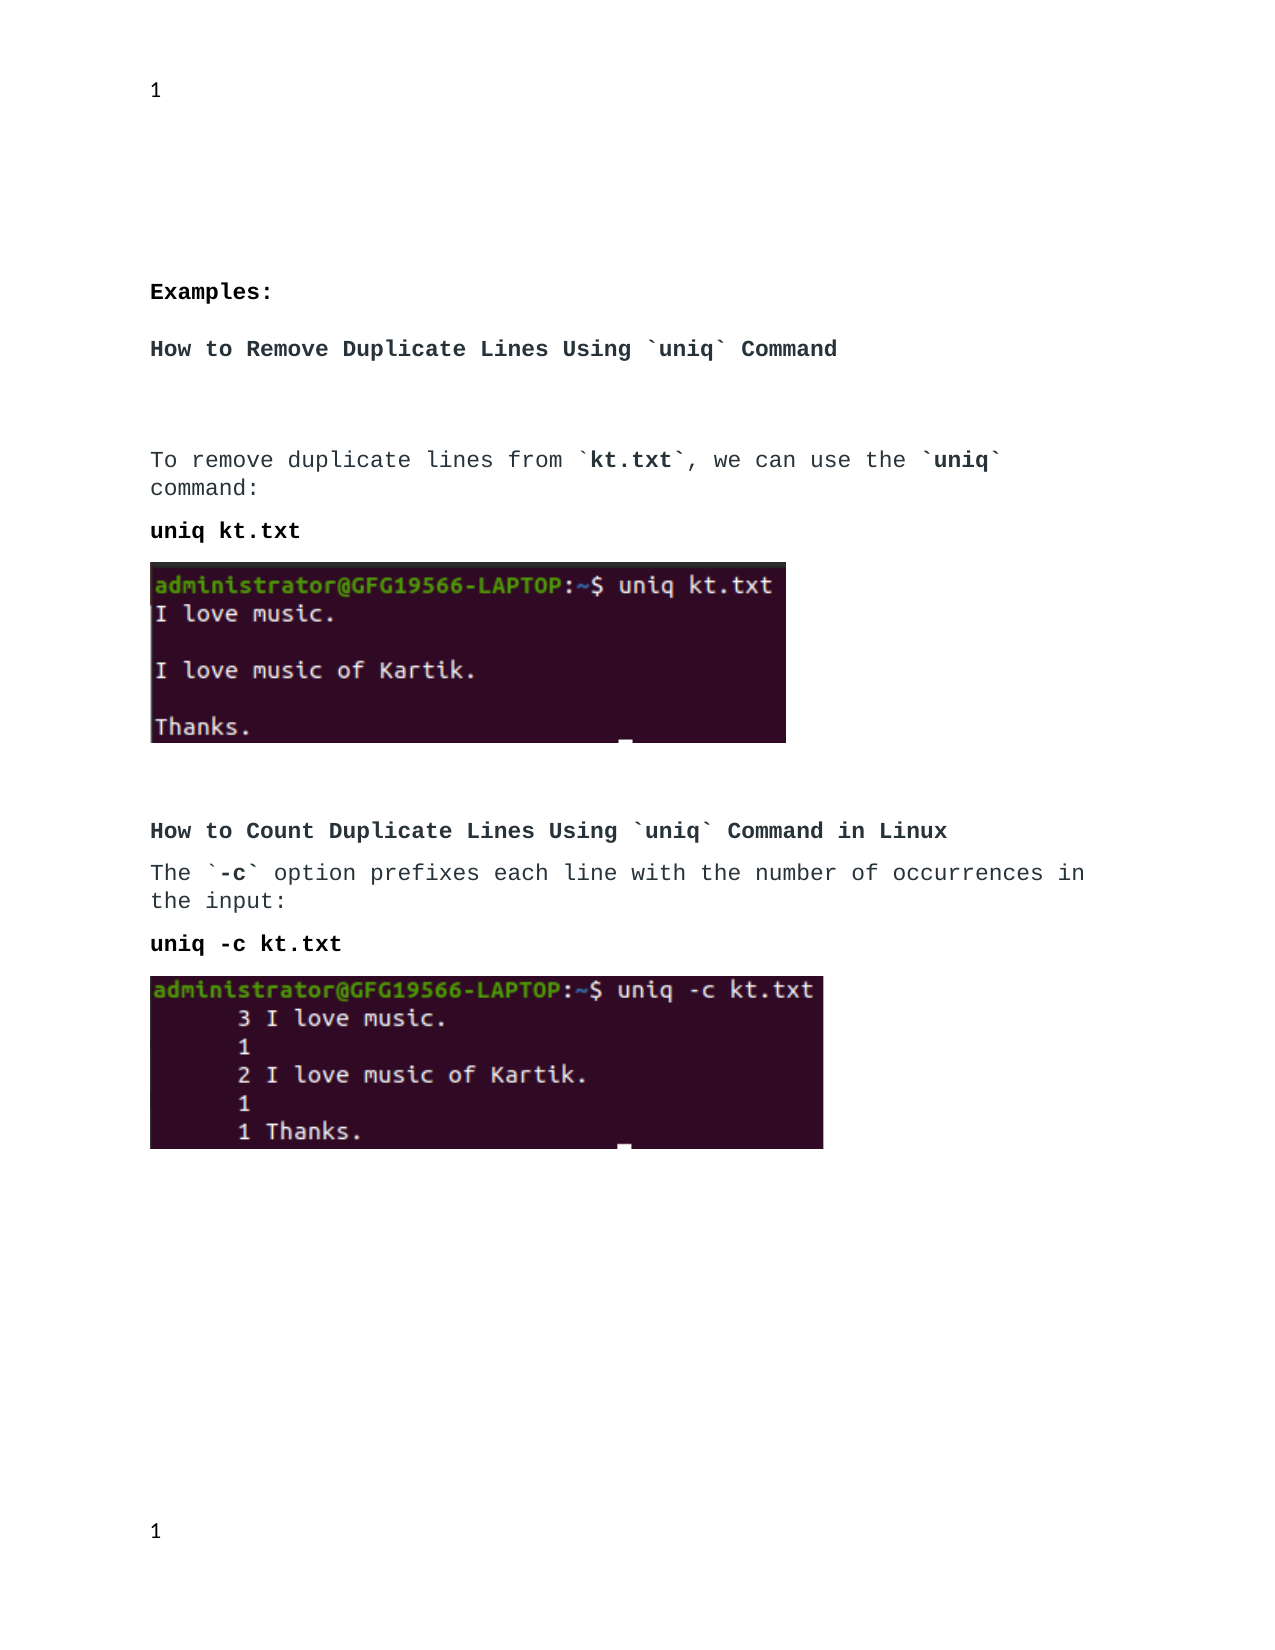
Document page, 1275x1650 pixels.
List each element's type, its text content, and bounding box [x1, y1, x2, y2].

text Examples: [150, 281, 1125, 307]
picture [150, 562, 786, 743]
picture [150, 976, 824, 1149]
text The `-c` option prefixes each line with the number of occurrences in the input: [150, 861, 1125, 915]
text uniq -c kt.txt [150, 933, 1125, 959]
text To remove duplicate lines from `kt.txt`, we can use the `uniq` command: [150, 448, 1125, 502]
subtitle How to Count Duplicate Lines Using `uniq` Command in Linux [150, 820, 1125, 846]
subtitle How to Remove Duplicate Lines Using `uniq` Command [150, 338, 1125, 364]
text uniq kt.txt [150, 519, 1125, 545]
